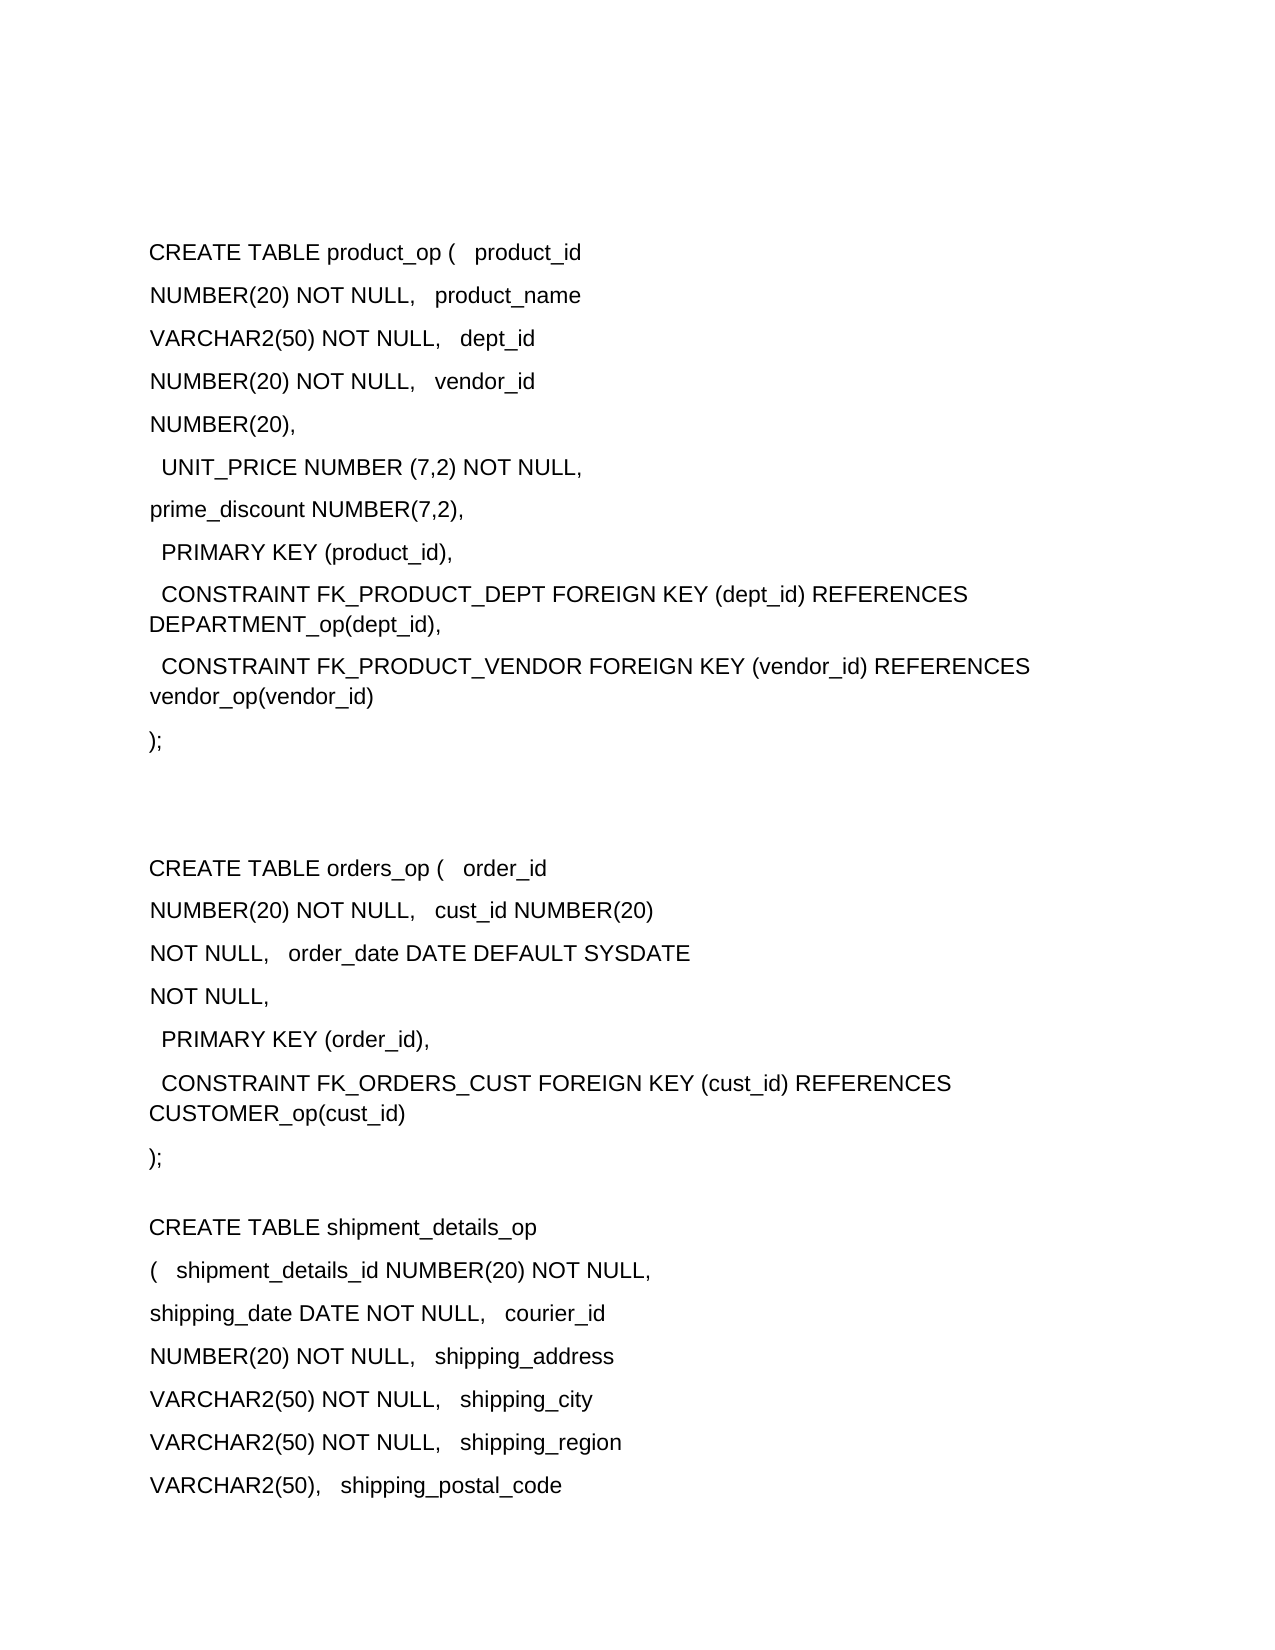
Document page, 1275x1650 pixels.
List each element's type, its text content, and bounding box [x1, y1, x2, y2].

text ); [148, 727, 1125, 753]
text UNIT_PRICE NUMBER (7,2) NOT NULL, prime_discount NUMBER(7,2), [148, 454, 746, 522]
text ); [148, 1143, 1125, 1170]
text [148, 1214, 657, 1498]
text PRIMARY KEY (product_id), [148, 538, 1125, 565]
text CONSTRAINT FK_PRODUCT_DEPT FOREIGN KEY (dept_id) REFERENCES [148, 581, 1125, 607]
text CONSTRAINT FK_ORDERS_CUST FOREIGN KEY (cust_id) REFERENCES [148, 1069, 1125, 1096]
text PRIMARY KEY (order_id), [148, 1026, 1125, 1052]
text CREATE TABLE product_op ( product_id NUMBER(20) NOT NULL, product_name VARCHAR2(50) NOT NULL, dept_id NUMBER(20) NOT NULL, vendor_id NUMBER(20), [148, 239, 607, 437]
text CUSTOMER_op(cust_id) [148, 1099, 1125, 1126]
text CONSTRAINT FK_PRODUCT_VENDOR FOREIGN KEY (vendor_id) REFERENCES vendor_op(vendor_id) [148, 653, 1125, 709]
text CREATE TABLE orders_op ( order_id NUMBER(20) NOT NULL, cust_id NUMBER(20) NOT NULL, order_date DATE DEFAULT SYSDATE NOT NULL, [148, 855, 691, 1009]
text DEPARTMENT_op(dept_id), [148, 611, 1125, 637]
